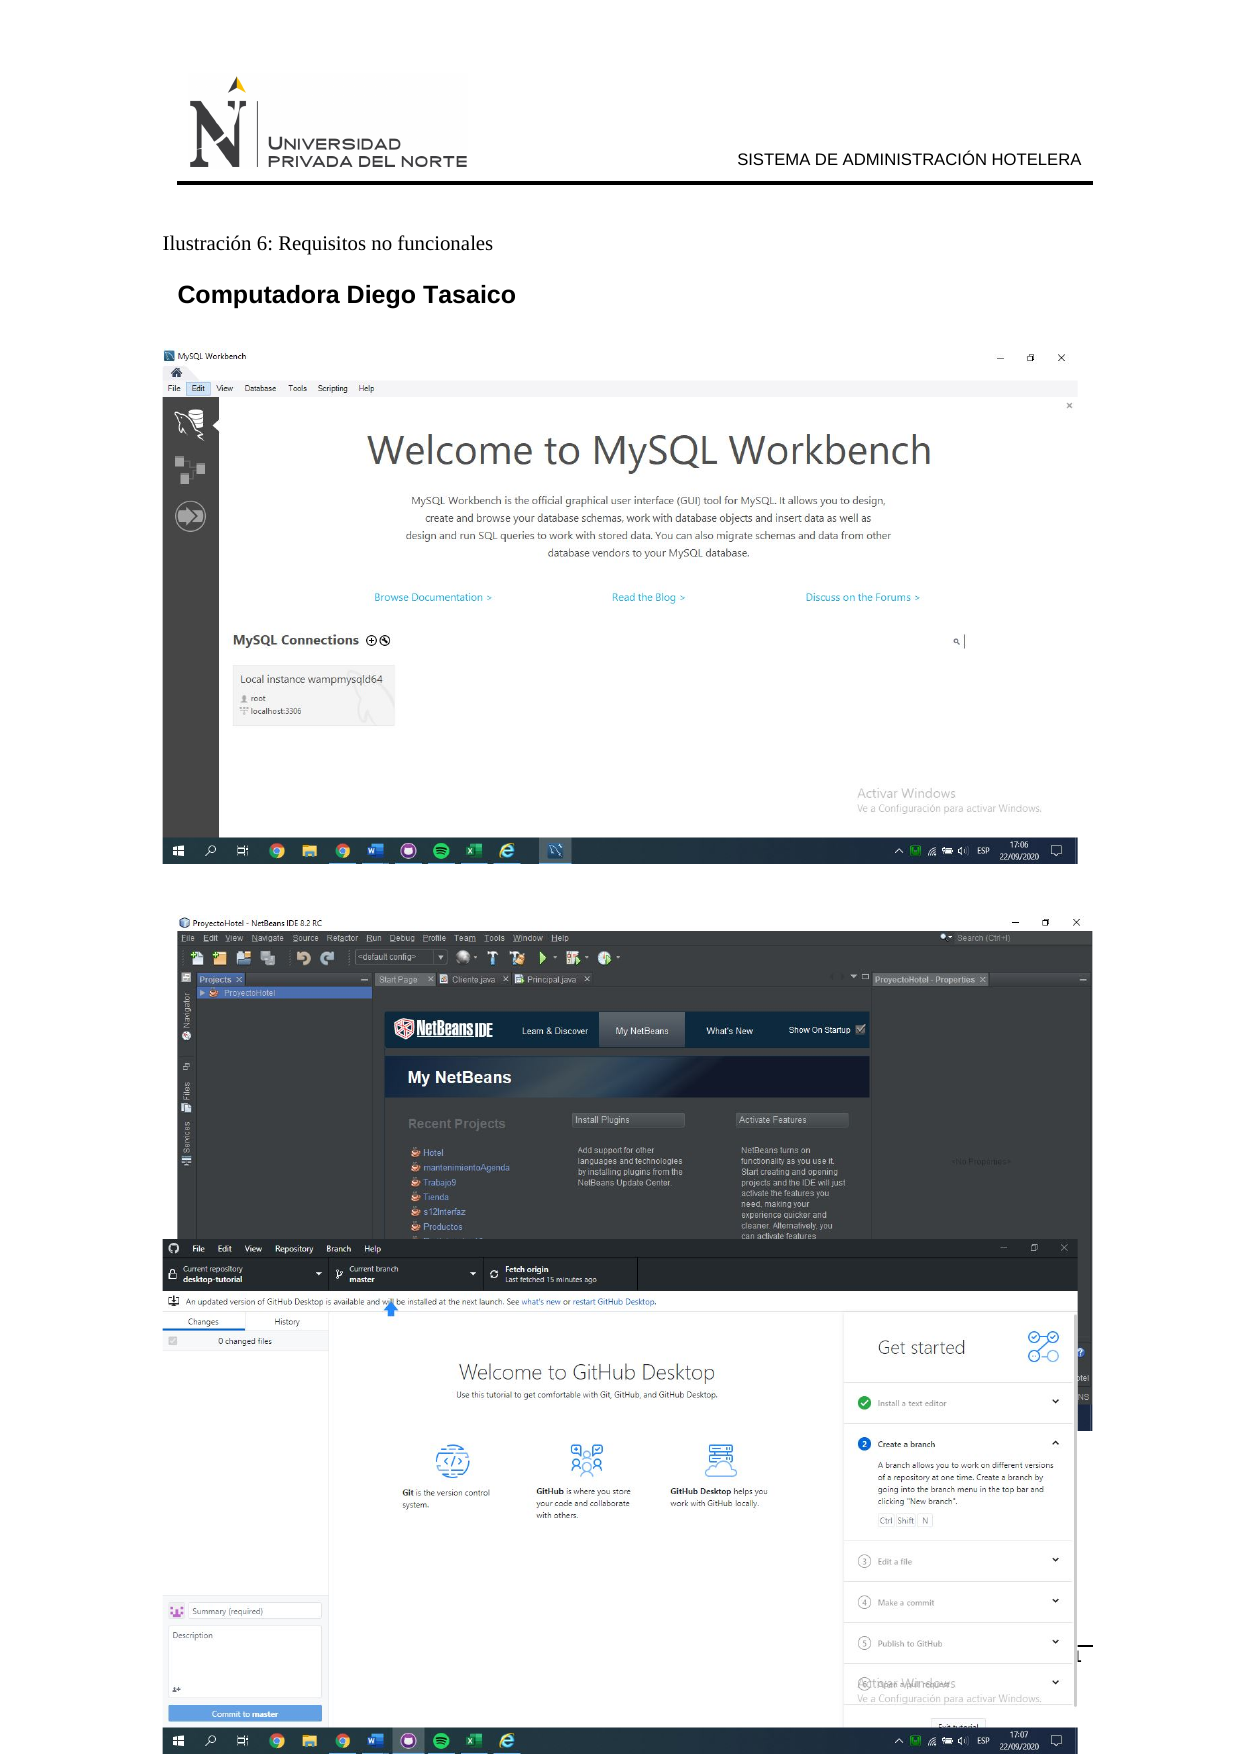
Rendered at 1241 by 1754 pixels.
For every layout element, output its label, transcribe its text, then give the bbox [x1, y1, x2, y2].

picture [162, 348, 1078, 864]
picture [162, 915, 1093, 1754]
text Computadora Diego Tasaico [177, 223, 1092, 309]
picture [188, 73, 469, 169]
